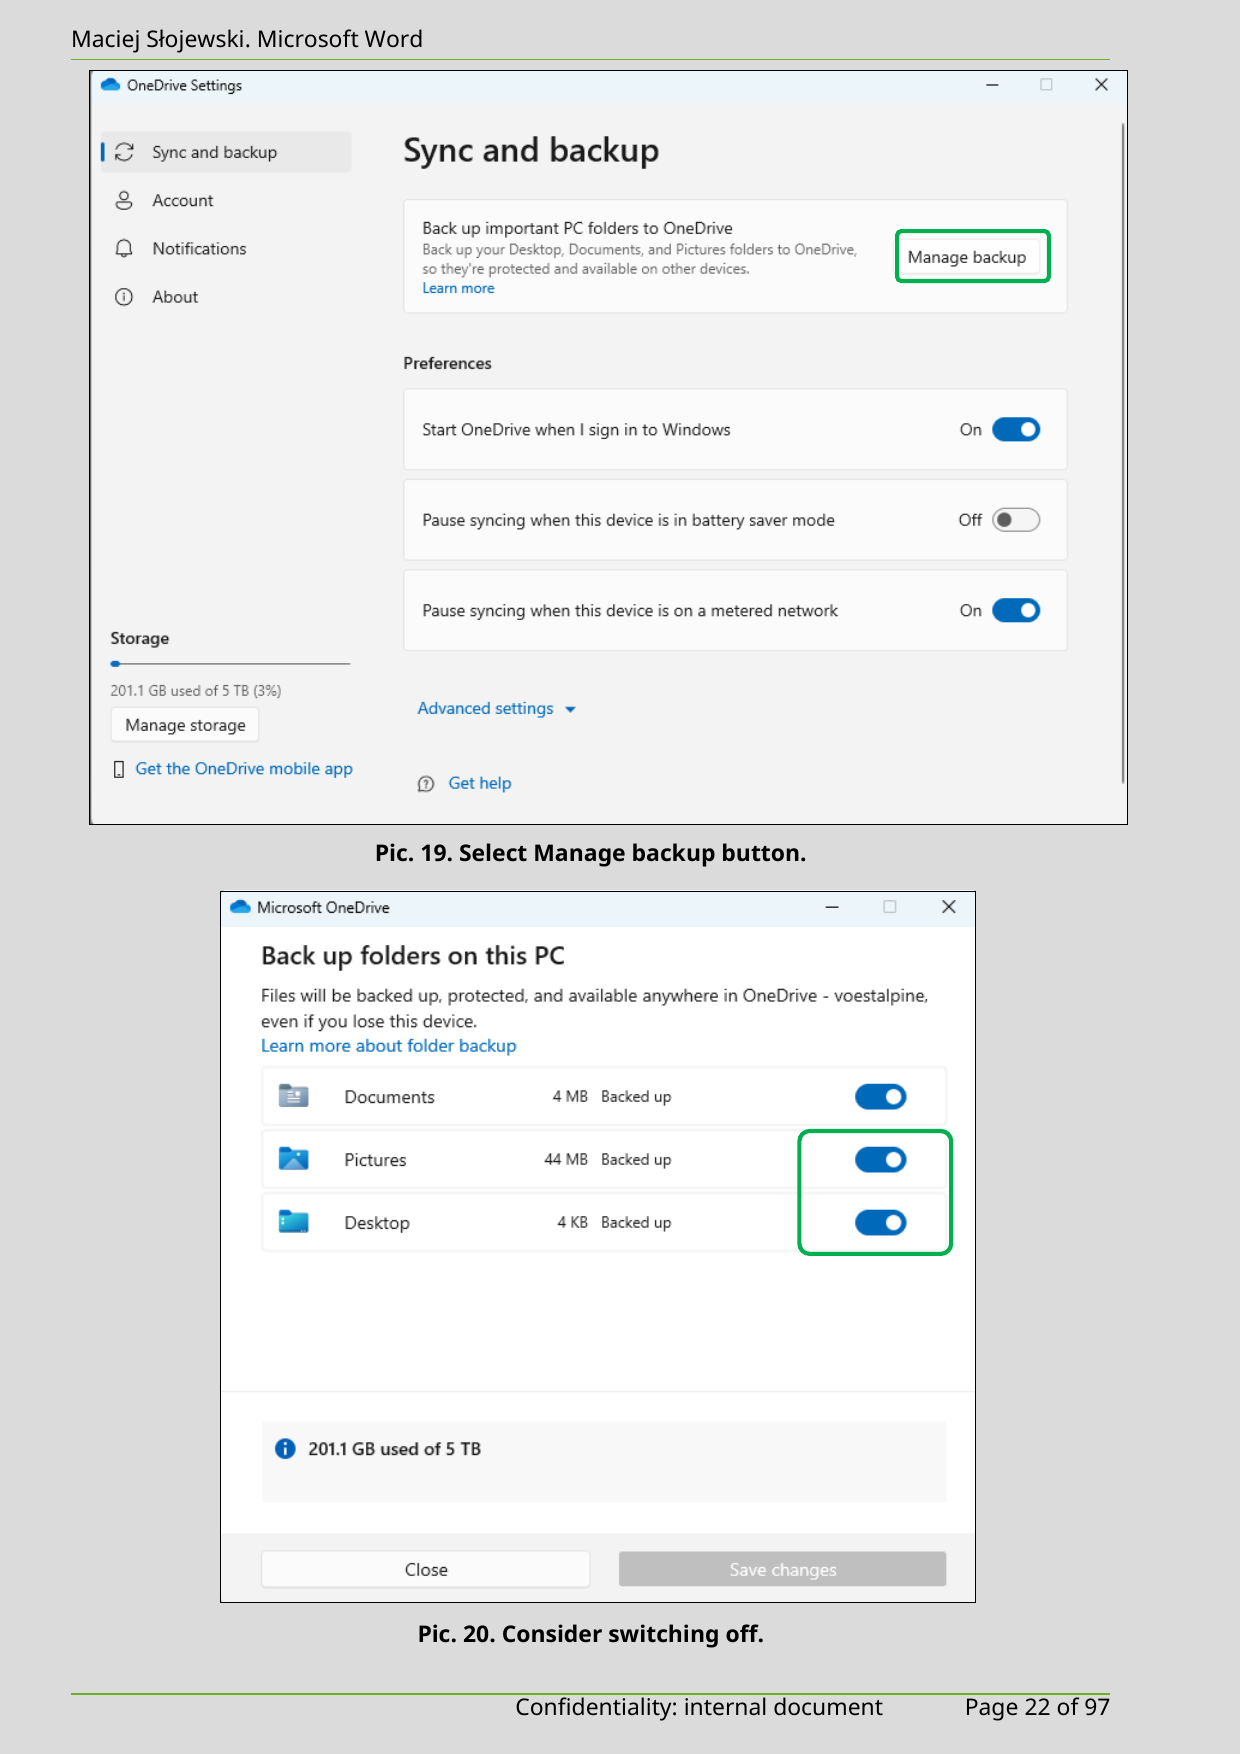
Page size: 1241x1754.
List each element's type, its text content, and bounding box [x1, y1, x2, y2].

text Pic. 20. Consider switching off. [source: herein] [71, 1624, 1110, 1647]
text Pic. 19. Select Manage backup button. [source: herein] [71, 843, 1110, 866]
picture [90, 71, 1127, 824]
picture [221, 892, 975, 1602]
